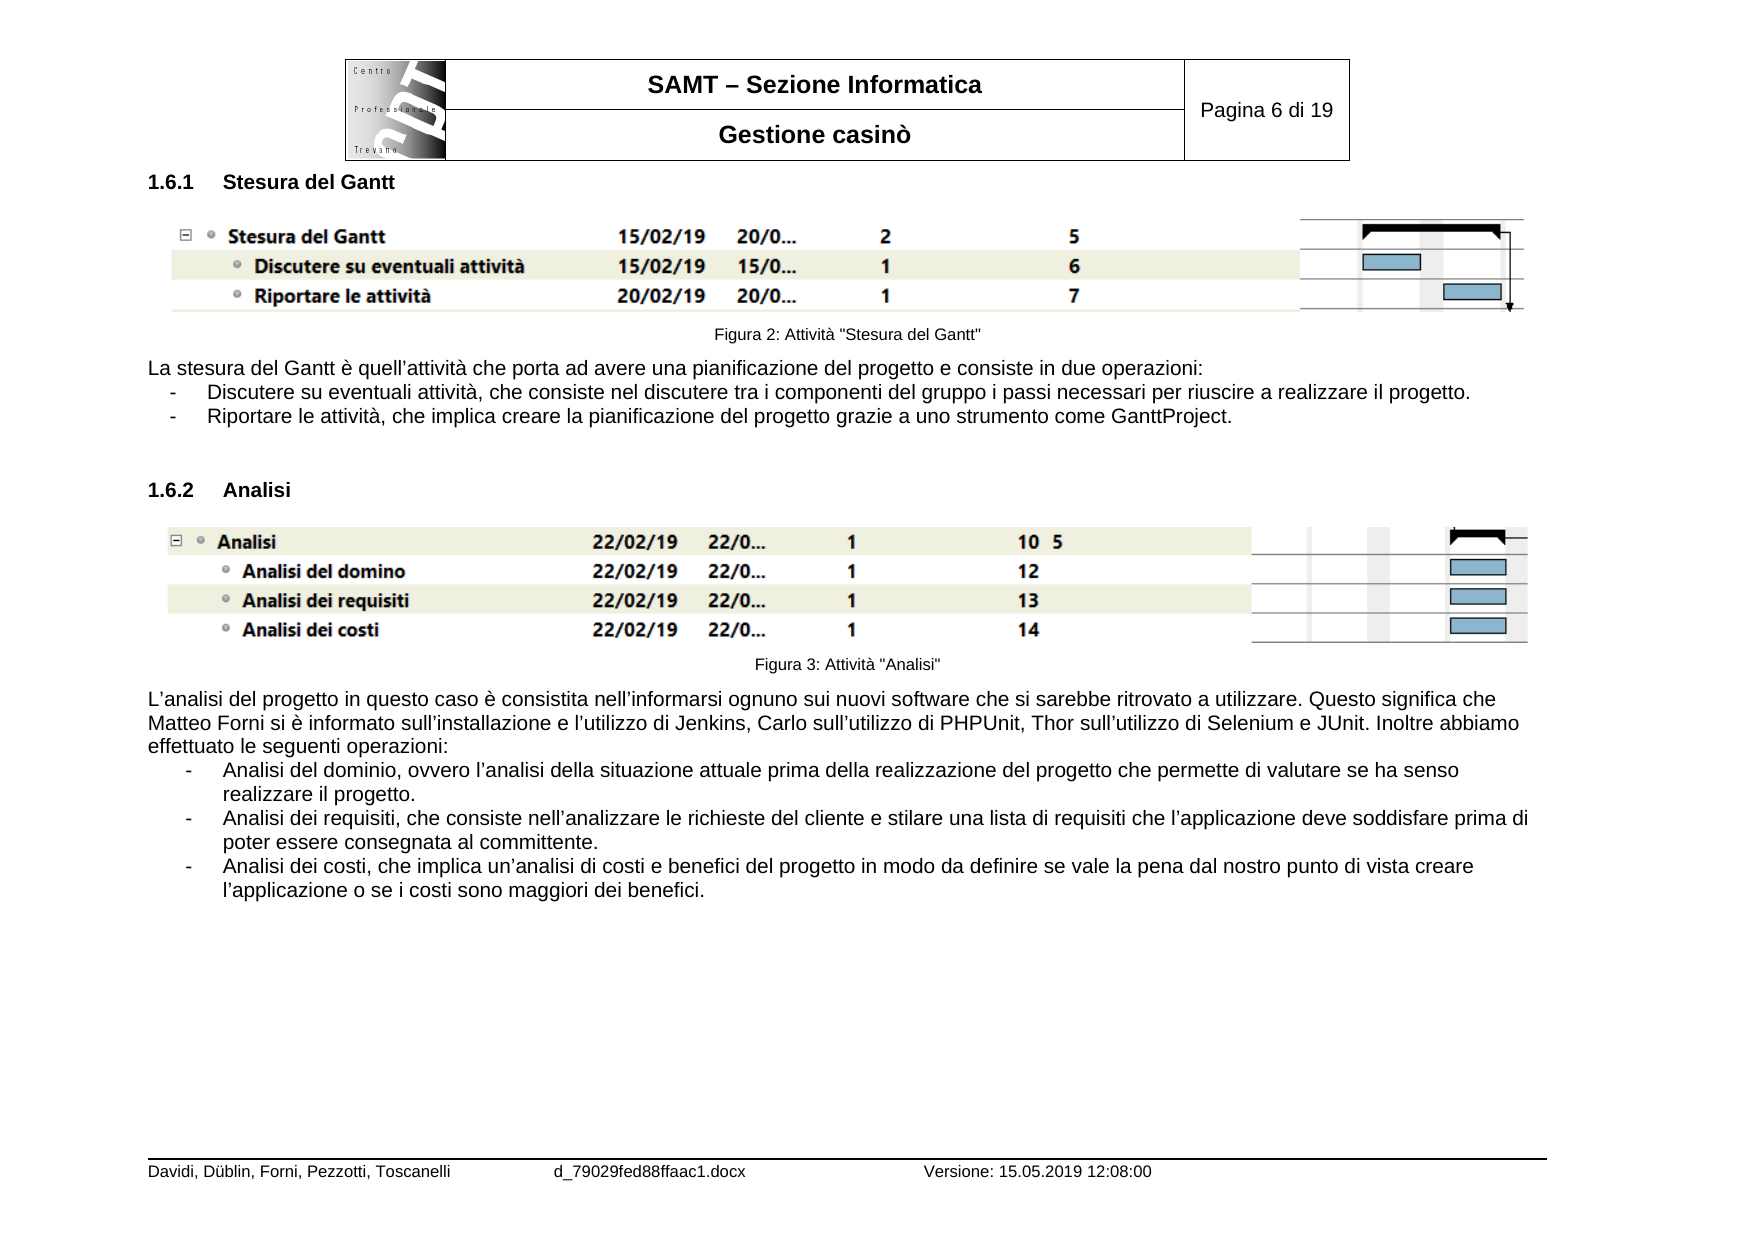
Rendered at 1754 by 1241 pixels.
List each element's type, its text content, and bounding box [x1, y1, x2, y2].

picture [171, 219, 1524, 312]
list Analisi dei requisiti, che consiste nell’analizzare le richieste del cliente e stilare una lista di requisiti che l’applicazione deve soddisfare prima di poter essere consegnata al committente. [185, 806, 1547, 854]
list Analisi dei costi, che implica un’analisi di costi e benefici del progetto in modo da definire se vale la pena dal nostro punto di vista creare l’applicazione o se i costi sono maggiori dei benefici. [185, 854, 1547, 902]
subtitle Stesura del Gantt [148, 170, 1547, 194]
picture [346, 60, 445, 159]
subtitle Analisi [148, 478, 1547, 502]
list Riportare le attività, che implica creare la pianificazione del progetto grazie a uno strumento come GanttProject. [169, 404, 1547, 428]
text La stesura del Gantt è quell’attività che porta ad avere una pianificazione del progetto e consiste in due operazioni: [148, 356, 1547, 380]
text L’analisi del progetto in questo caso è consistita nell’informarsi ognuno sui nuovi software che si sarebbe ritrovato a utilizzare. Questo significa che Matteo Forni si è informato sull’installazione e l’utilizzo di Jenkins, Carlo sull’utilizzo di PHPUnit, Thor sull’utilizzo di Selenium e JUnit. Inoltre abbiamo effettuato le seguenti operazioni: [148, 686, 1547, 758]
picture [167, 527, 1528, 643]
list Discutere su eventuali attività, che consiste nel discutere tra i componenti del gruppo i passi necessari per riuscire a realizzare il progetto. [169, 380, 1547, 404]
list Analisi del dominio, ovvero l’analisi della situazione attuale prima della realizzazione del progetto che permette di valutare se ha senso realizzare il progetto. [185, 758, 1547, 806]
